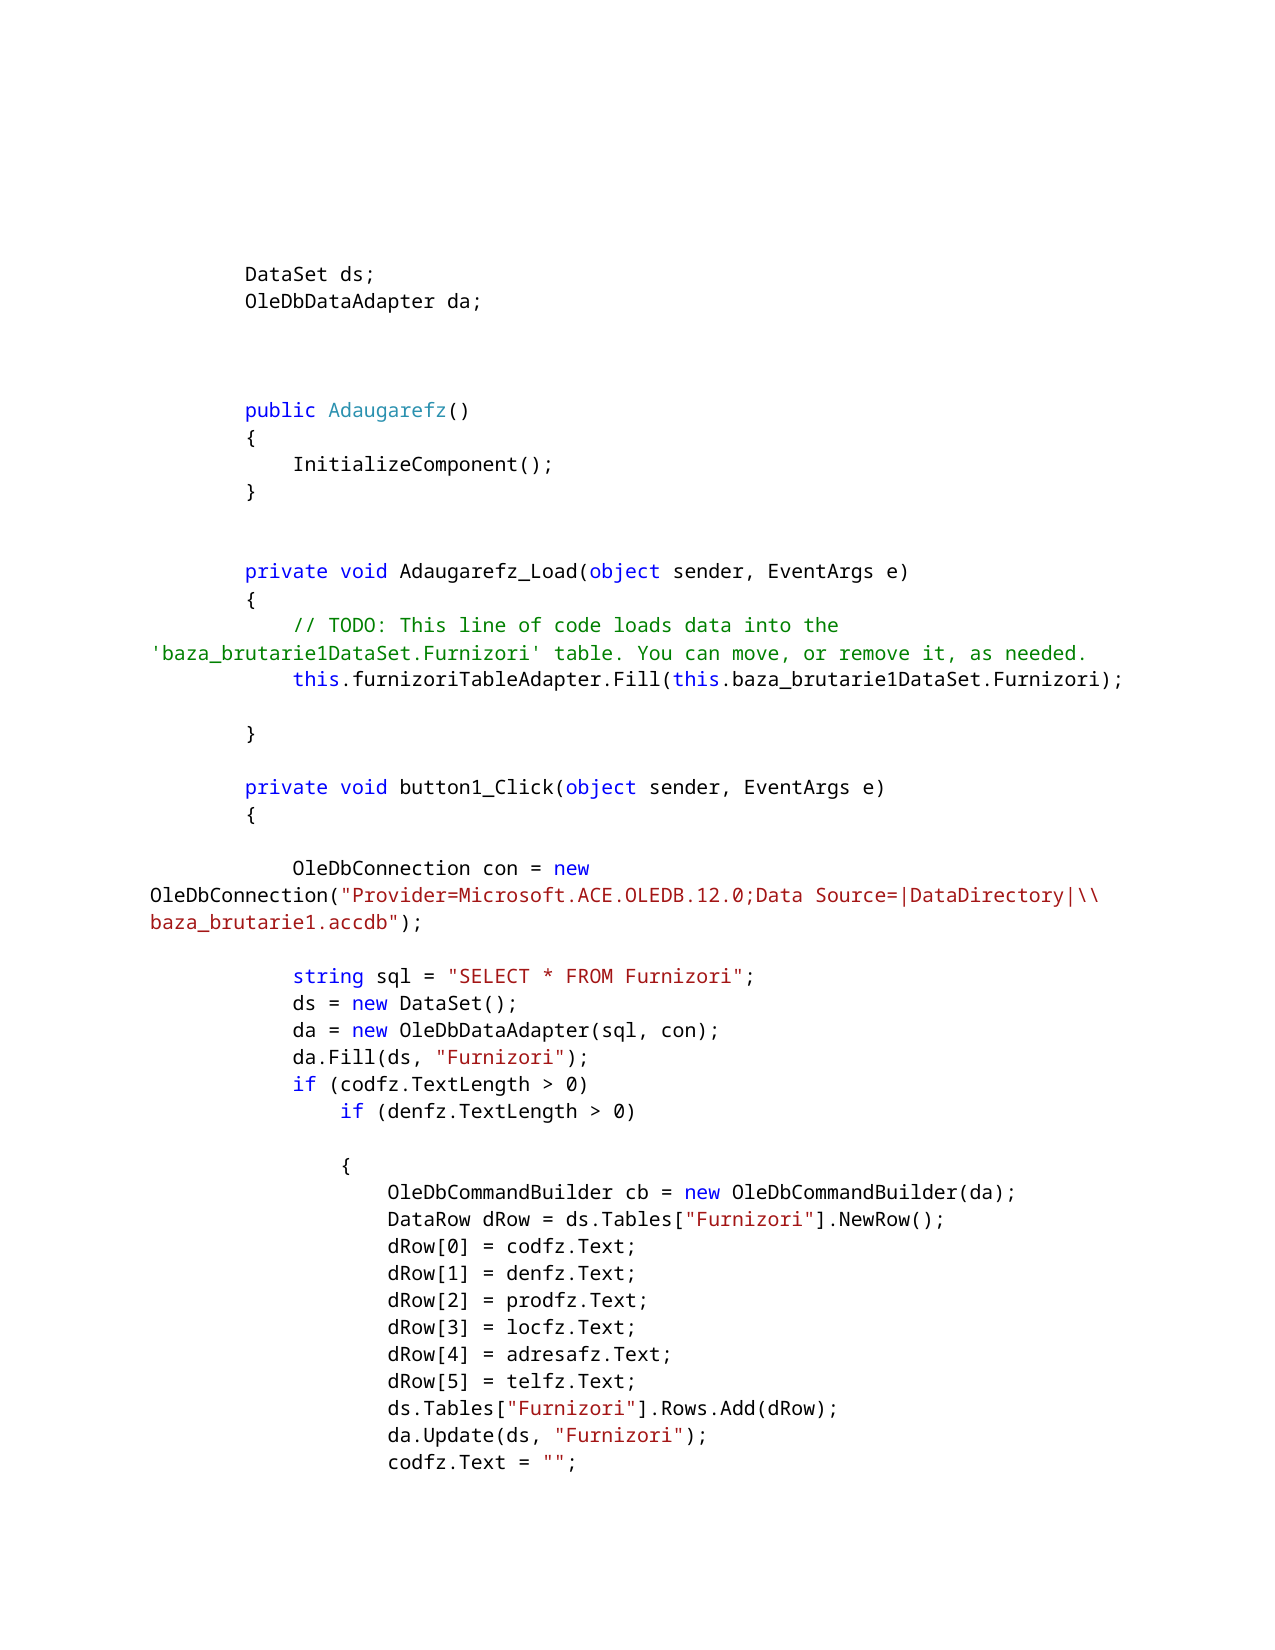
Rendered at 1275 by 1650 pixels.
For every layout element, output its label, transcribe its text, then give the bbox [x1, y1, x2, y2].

text dRow[2] = prodfz.Text; [150, 1286, 1125, 1313]
text da.Update(ds, "Furnizori"); [150, 1421, 1125, 1448]
text ds.Tables["Furnizori"].Rows.Add(dRow); [150, 1394, 1125, 1421]
text dRow[1] = denfz.Text; [150, 1259, 1125, 1286]
text dRow[5] = telfz.Text; [150, 1367, 1125, 1394]
text codfz.Text = ""; [150, 1448, 1125, 1475]
text if (denfz.TextLength > 0) [150, 1097, 1125, 1124]
text dRow[0] = codfz.Text; [150, 1232, 1125, 1259]
text private void Adaugarefz_Load(object sender, EventArgs e) [150, 558, 1125, 585]
text { [150, 801, 1125, 828]
text da = new OleDbDataAdapter(sql, con); [150, 1016, 1125, 1043]
text { [150, 423, 1125, 450]
text dRow[4] = adresafz.Text; [150, 1340, 1125, 1367]
text ds = new DataSet(); [150, 989, 1125, 1016]
text private void button1_Click(object sender, EventArgs e) [150, 774, 1125, 801]
text DataRow dRow = ds.Tables["Furnizori"].NewRow(); [150, 1205, 1125, 1232]
text OleDbDataAdapter da; [150, 287, 1125, 314]
text if (codfz.TextLength > 0) [150, 1070, 1125, 1097]
text } [150, 720, 1125, 747]
text OleDbConnection con = new OleDbConnection("Provider=Microsoft.ACE.OLEDB.12.0;Data Source=|DataDirectory|\\baza_brutarie1.accdb"); [150, 854, 1125, 936]
text da.Fill(ds, "Furnizori"); [150, 1043, 1125, 1070]
text { [150, 585, 1125, 612]
text { [150, 1151, 1125, 1178]
text this.furnizoriTableAdapter.Fill(this.baza_brutarie1DataSet.Furnizori); [150, 666, 1125, 693]
text } [150, 477, 1125, 504]
text dRow[3] = locfz.Text; [150, 1313, 1125, 1340]
text // TODO: This line of code loads data into the 'baza_brutarie1DataSet.Furnizori' table. You can move, or remove it, as needed. [150, 612, 1125, 666]
text InitializeComponent(); [150, 450, 1125, 477]
text public Adaugarefz() [150, 396, 1125, 423]
text DataSet ds; [150, 260, 1125, 287]
text OleDbCommandBuilder cb = new OleDbCommandBuilder(da); [150, 1178, 1125, 1205]
text string sql = "SELECT * FROM Furnizori"; [150, 962, 1125, 989]
